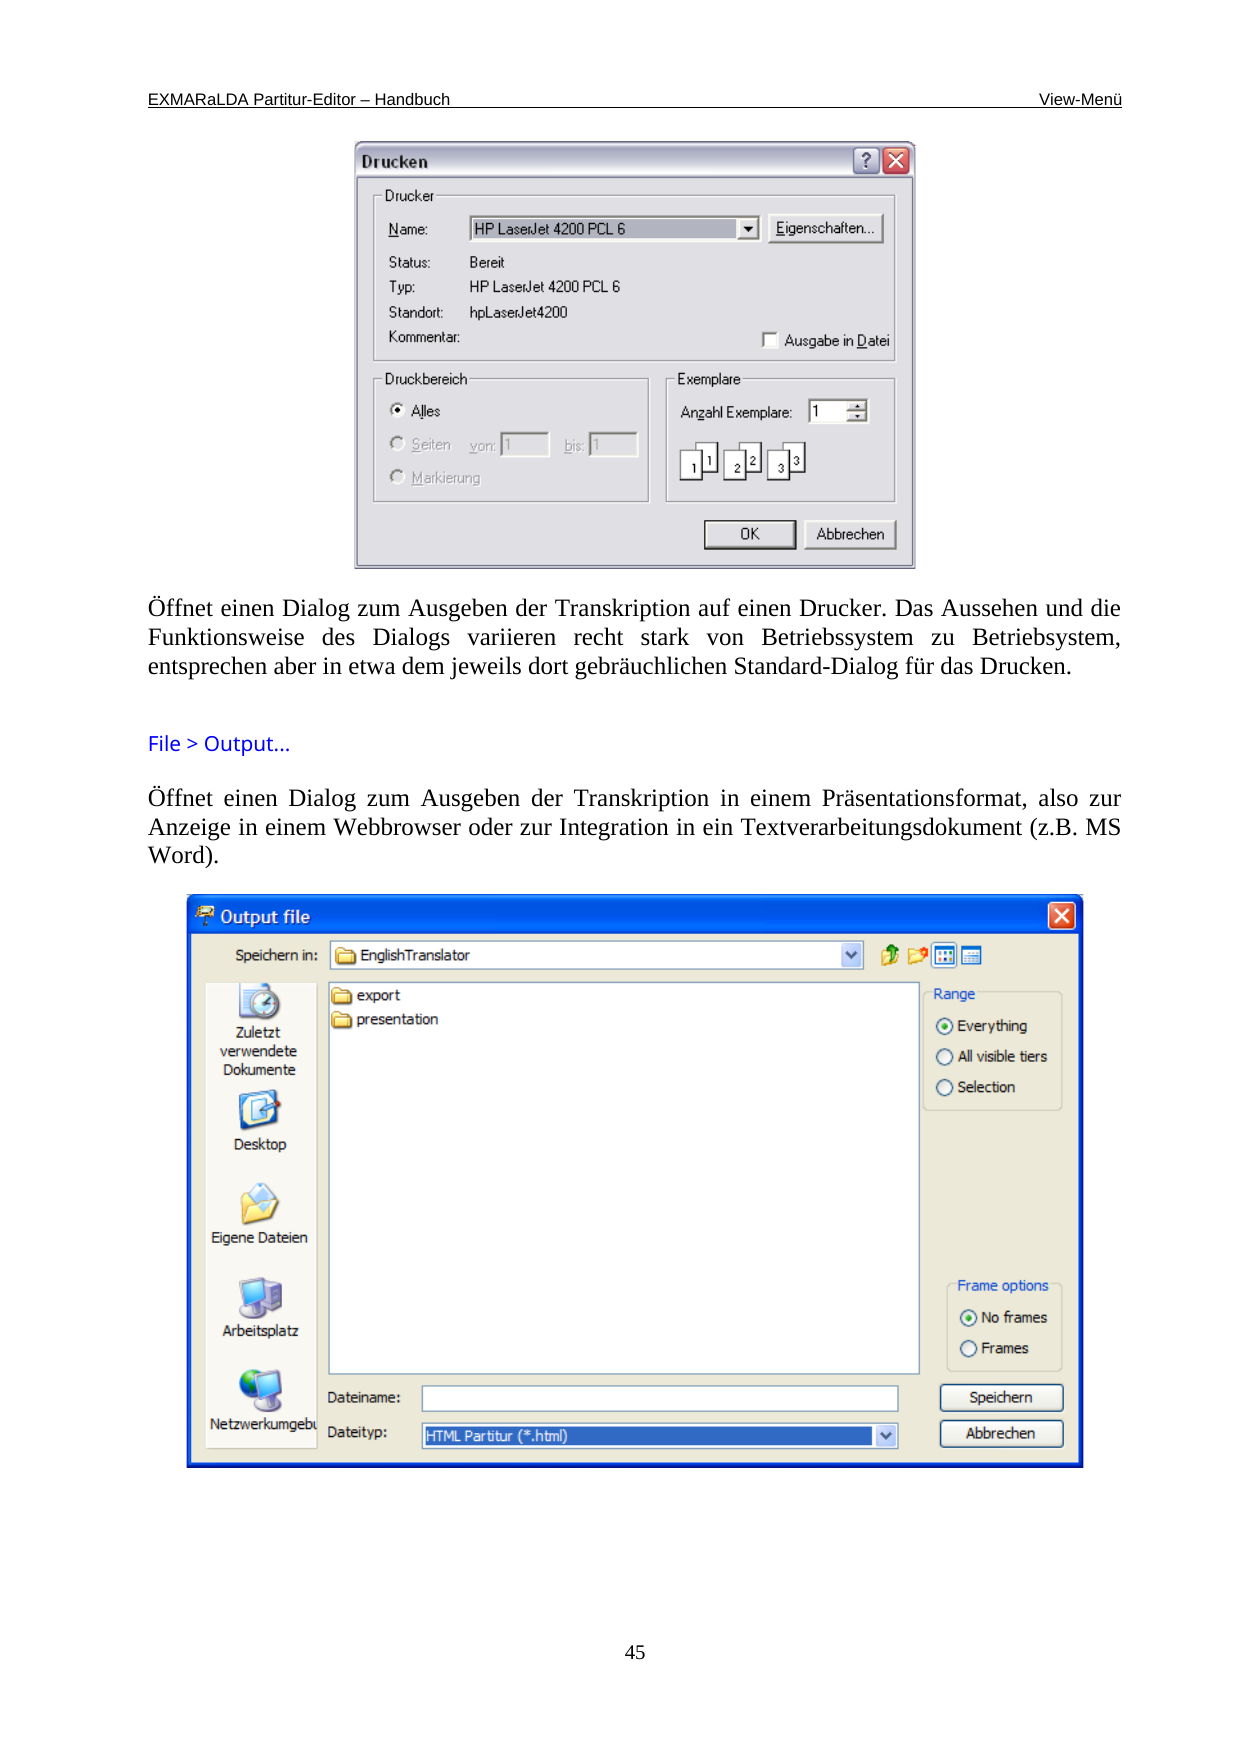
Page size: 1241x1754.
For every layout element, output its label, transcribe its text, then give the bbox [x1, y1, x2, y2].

subtitle File > Output... [148, 729, 1122, 758]
text Öffnet einen Dialog zum Ausgeben der Transkription in einem Präsentationsformat, also zur Anzeige in einem Webbrowser oder zur Integration in ein Textverarbeitungsdokument (z.B. MS Word). [148, 783, 1122, 869]
picture [354, 141, 916, 569]
picture [186, 894, 1084, 1468]
text Öffnet einen Dialog zum Ausgeben der Transkription auf einen Drucker. Das Aussehen und die Funktionsweise des Dialogs variieren recht stark von Betriebssystem zu Betriebsystem, entsprechen aber in etwa dem jeweils dort gebräuchlichen Standard-Dialog für das Drucken. [148, 593, 1122, 679]
